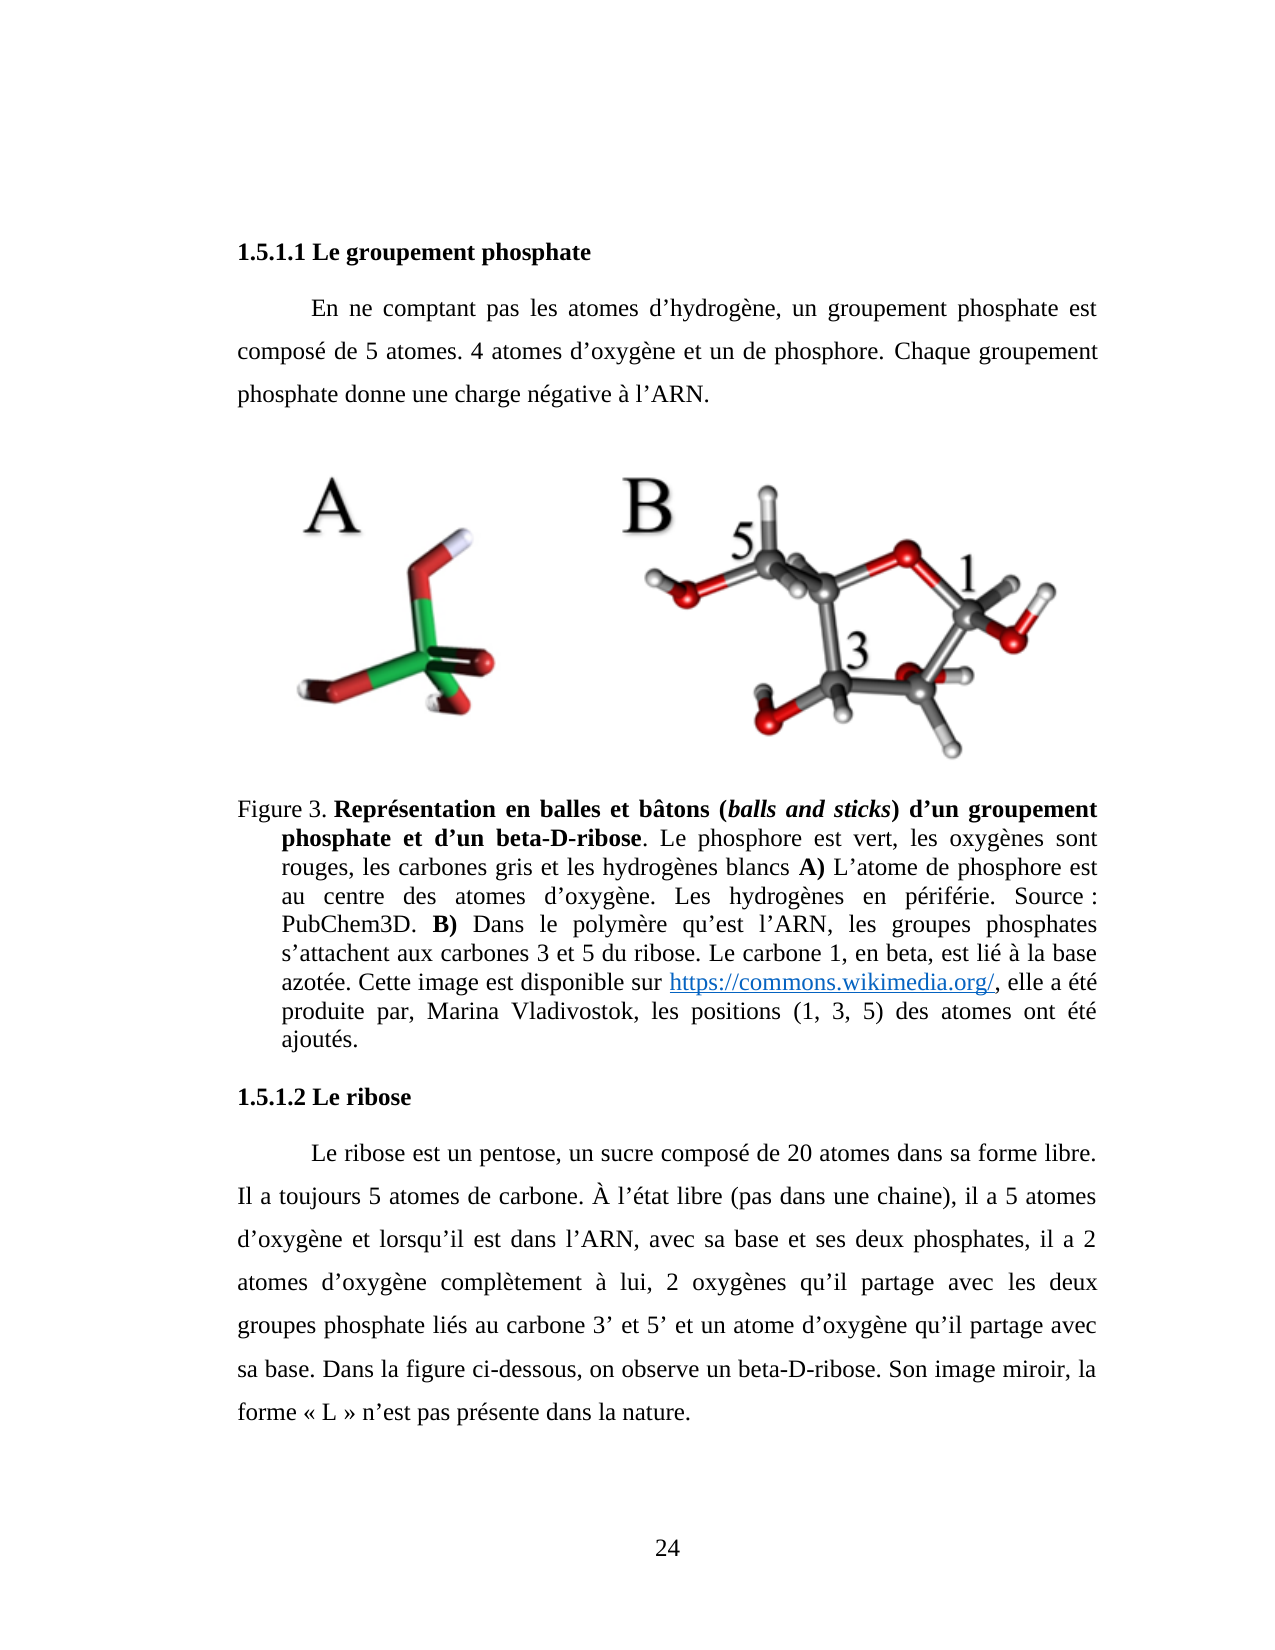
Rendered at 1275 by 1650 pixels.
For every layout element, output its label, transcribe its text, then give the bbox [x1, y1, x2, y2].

text Représentation en balles et bâtons (balls and sticks) d’un groupement phosphate et d’un beta-D-ribose. Le phosphore est vert, les oxygènes sont rouges, les carbones gris et les hydrogènes blancs A) L’atome de phosphore est au centre des atomes d’oxygène. Les hydrogènes en périférie. Source : PubChem3D. B) Dans le polymère qu’est l’ARN, les groupes phosphates s’attachent aux carbones 3 et 5 du ribose. Le carbone 1, en beta, est lié à la base azotée. Cette image est disponible sur https://commons.wikimedia.org/, elle a été produite par, Marina Vladivostok, les positions (1, 3, 5) des atomes ont été ajoutés. [237, 794, 1098, 1053]
subtitle 1.5.1.1 Le groupement phosphate [237, 237, 1098, 266]
text Le ribose est un pentose, un sucre composé de 20 atomes dans sa forme libre. Il a toujours 5 atomes de carbone. À l’état libre (pas dans une chaine), il a 5 atomes d’oxygène et lorsqu’il est dans l’ARN, avec sa base et ses deux phosphates, il a 2 atomes d’oxygène complètement à lui, 2 oxygènes qu’il partage avec les deux groupes phosphate liés au carbone 3’ et 5’ et un atome d’oxygène qu’il partage avec sa base. Dans la figure ci-dessous, on observe un beta-D-ribose. Son image miroir, la forme « L » n’est pas présente dans la nature. [237, 1138, 1098, 1426]
picture [237, 434, 1097, 768]
subtitle 1.5.1.2 Le ribose [237, 1082, 1098, 1111]
text En ne comptant pas les atomes d’hydrogène, un groupement phosphate est composé de 5 atomes. 4 atomes d’oxygène et un de phosphore. Chaque groupement phosphate donne une charge négative à l’ARN. [237, 293, 1098, 408]
